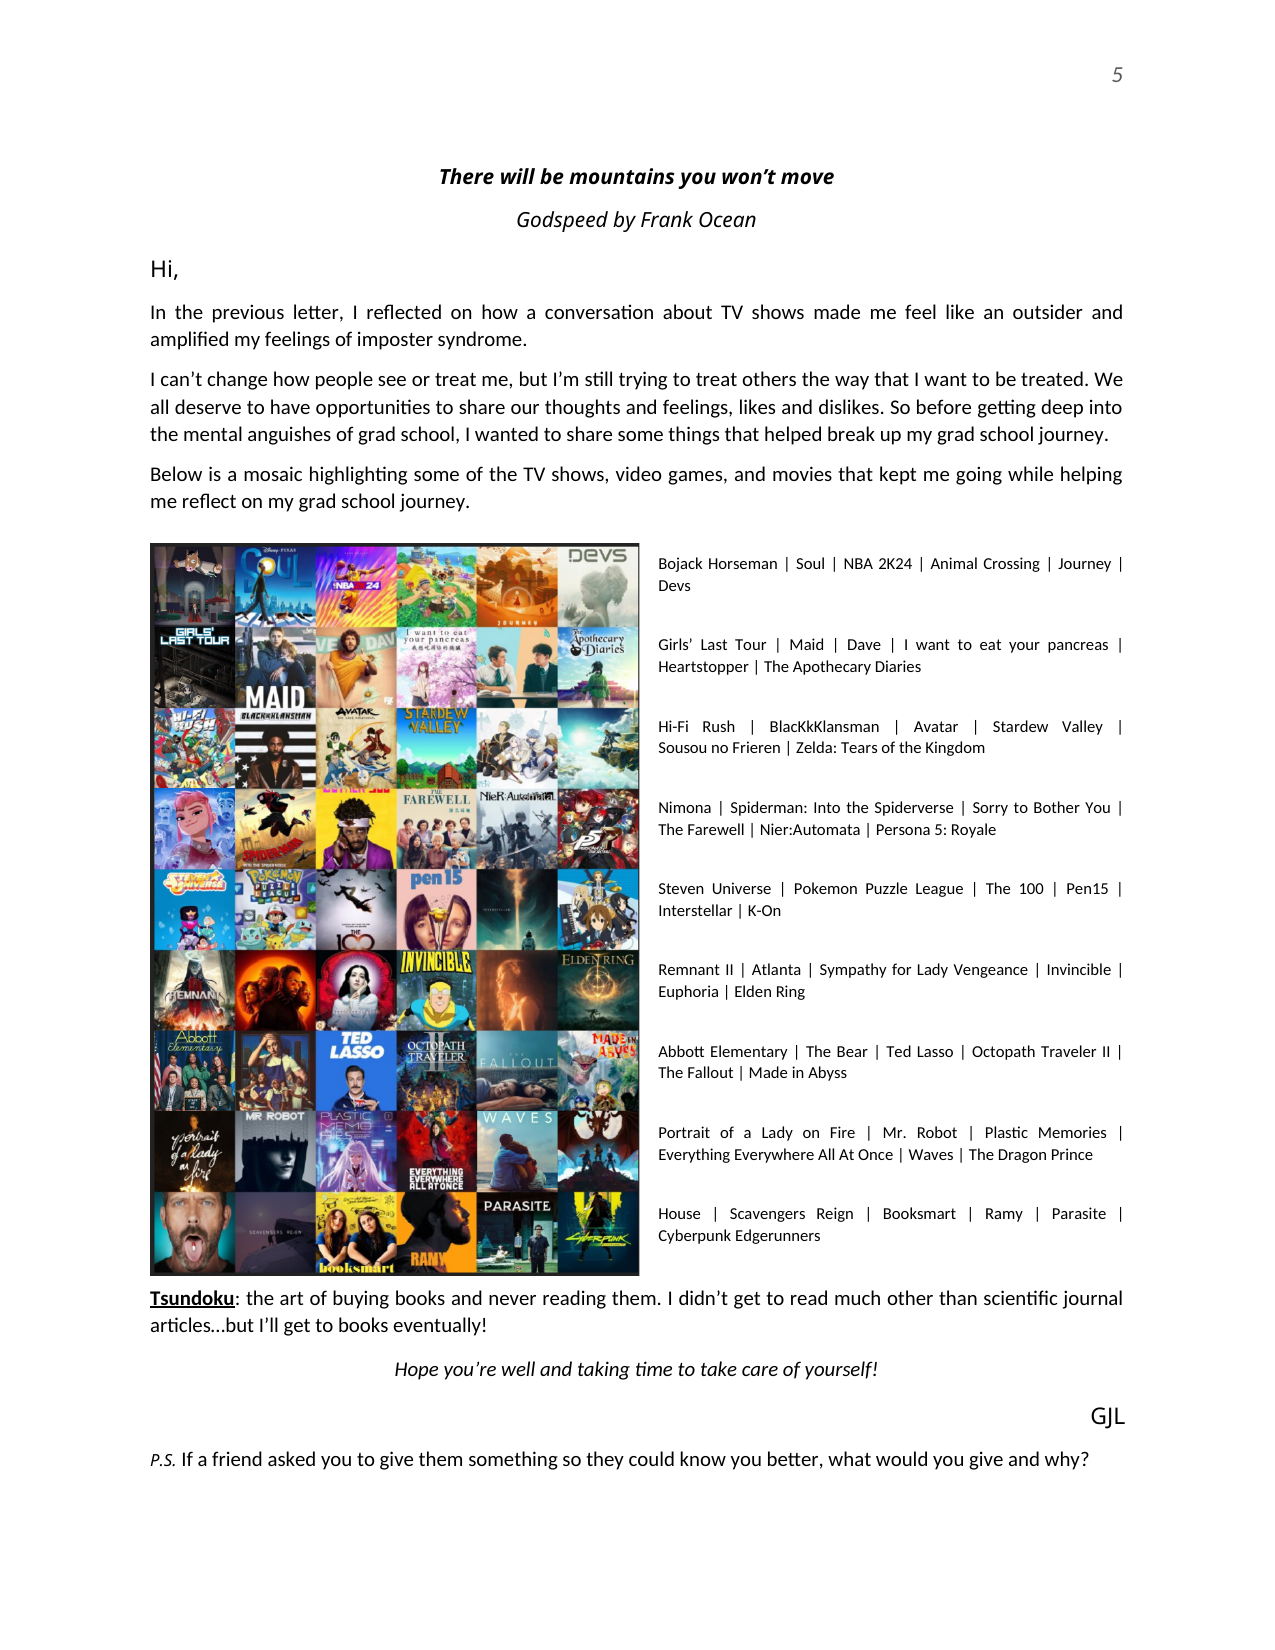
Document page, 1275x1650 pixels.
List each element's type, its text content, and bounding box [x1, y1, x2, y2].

text Tsundoku: the art of buying books and never reading them. I didn’t get to read much other than scientific journal articles…but I’ll get to books eventually! [150, 1285, 1125, 1337]
text Hope you’re well and taking time to take care of yourself! [150, 1356, 1125, 1382]
text Nimona | Spiderman: Into the Spiderverse | Sorry to Bother You | The Farewell | Nier:Automata | Persona 5: Royale [640, 797, 1125, 839]
text Steven Universe | Pokemon Puzzle League | The 100 | Pen15 | Interstellar | K-On [640, 878, 1125, 921]
text Girls’ Last Tour | Maid | Dave | I want to eat your pancreas | Heartstopper | The Apothecary Diaries [640, 635, 1125, 677]
picture [150, 543, 640, 1276]
text I can’t change how people see or treat me, but I’m still trying to treat others the way that I want to be treated. We all deserve to have opportunities to share our thoughts and feelings, likes and dislikes. So before getting deep into the mental anguishes of grad school, I wanted to share some things that helped break up my grad school journey. [150, 366, 1125, 447]
text There will be mountains you won’t move [150, 162, 1125, 191]
text Portrait of a Lady on Fire | Mr. Robot | Plastic Memories | Everything Everywhere All At Once | Waves | The Dragon Prince [640, 1122, 1125, 1164]
text Bojack Horseman | Soul | NBA 2K24 | Animal Crossing | Journey | Devs [640, 553, 1125, 596]
text Godspeed by Frank Ocean [150, 206, 1125, 234]
text In the previous letter, I reflected on how a conversation about TV shows made me feel like an outsider and amplified my feelings of imposter syndrome. [150, 299, 1125, 352]
text Abbott Elementary | The Bear | Ted Lasso | Octopath Traveler II | The Fallout | Made in Abyss [640, 1041, 1125, 1083]
text GJL [150, 1400, 1125, 1431]
text P.S. If a friend asked you to give them something so they could know you better, what would you give and why? [150, 1446, 1125, 1472]
text Hi-Fi Rush | BlacKkKlansman | Avatar | Stardew Valley | Sousou no Frieren | Zelda: Tears of the Kingdom [640, 716, 1125, 758]
text Remnant II | Atlanta | Sympathy for Lady Vengeance | Invincible | Euphoria | Elden Ring [640, 960, 1125, 1002]
text Below is a mosaic highlighting some of the TV shows, video games, and movies that kept me going while helping me reflect on my grad school journey. [150, 461, 1125, 514]
text House | Scavengers Reign | Booksmart | Ramy | Parasite | Cyberpunk Edgerunners [640, 1203, 1125, 1246]
text Hi, [150, 253, 1125, 284]
